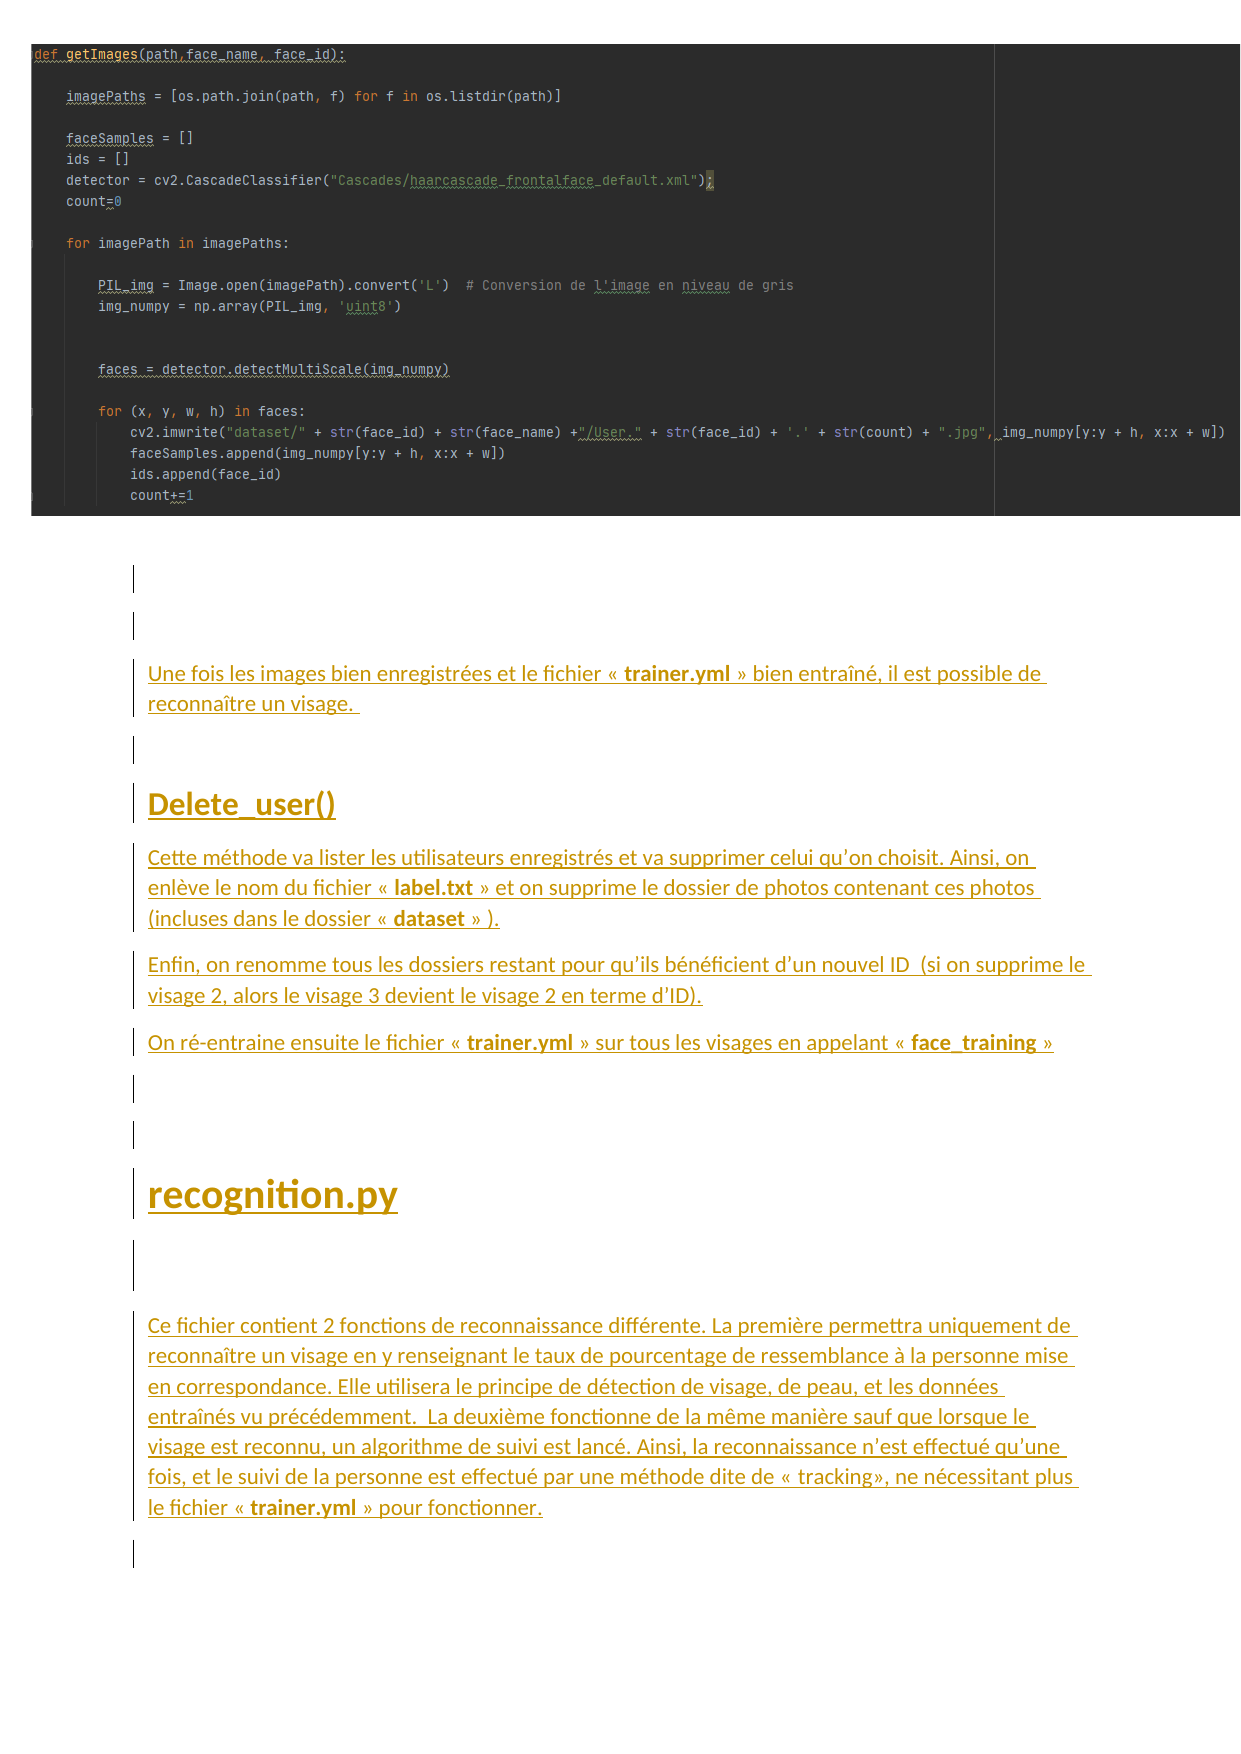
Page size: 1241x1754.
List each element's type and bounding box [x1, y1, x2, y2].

picture [31, 44, 1241, 516]
